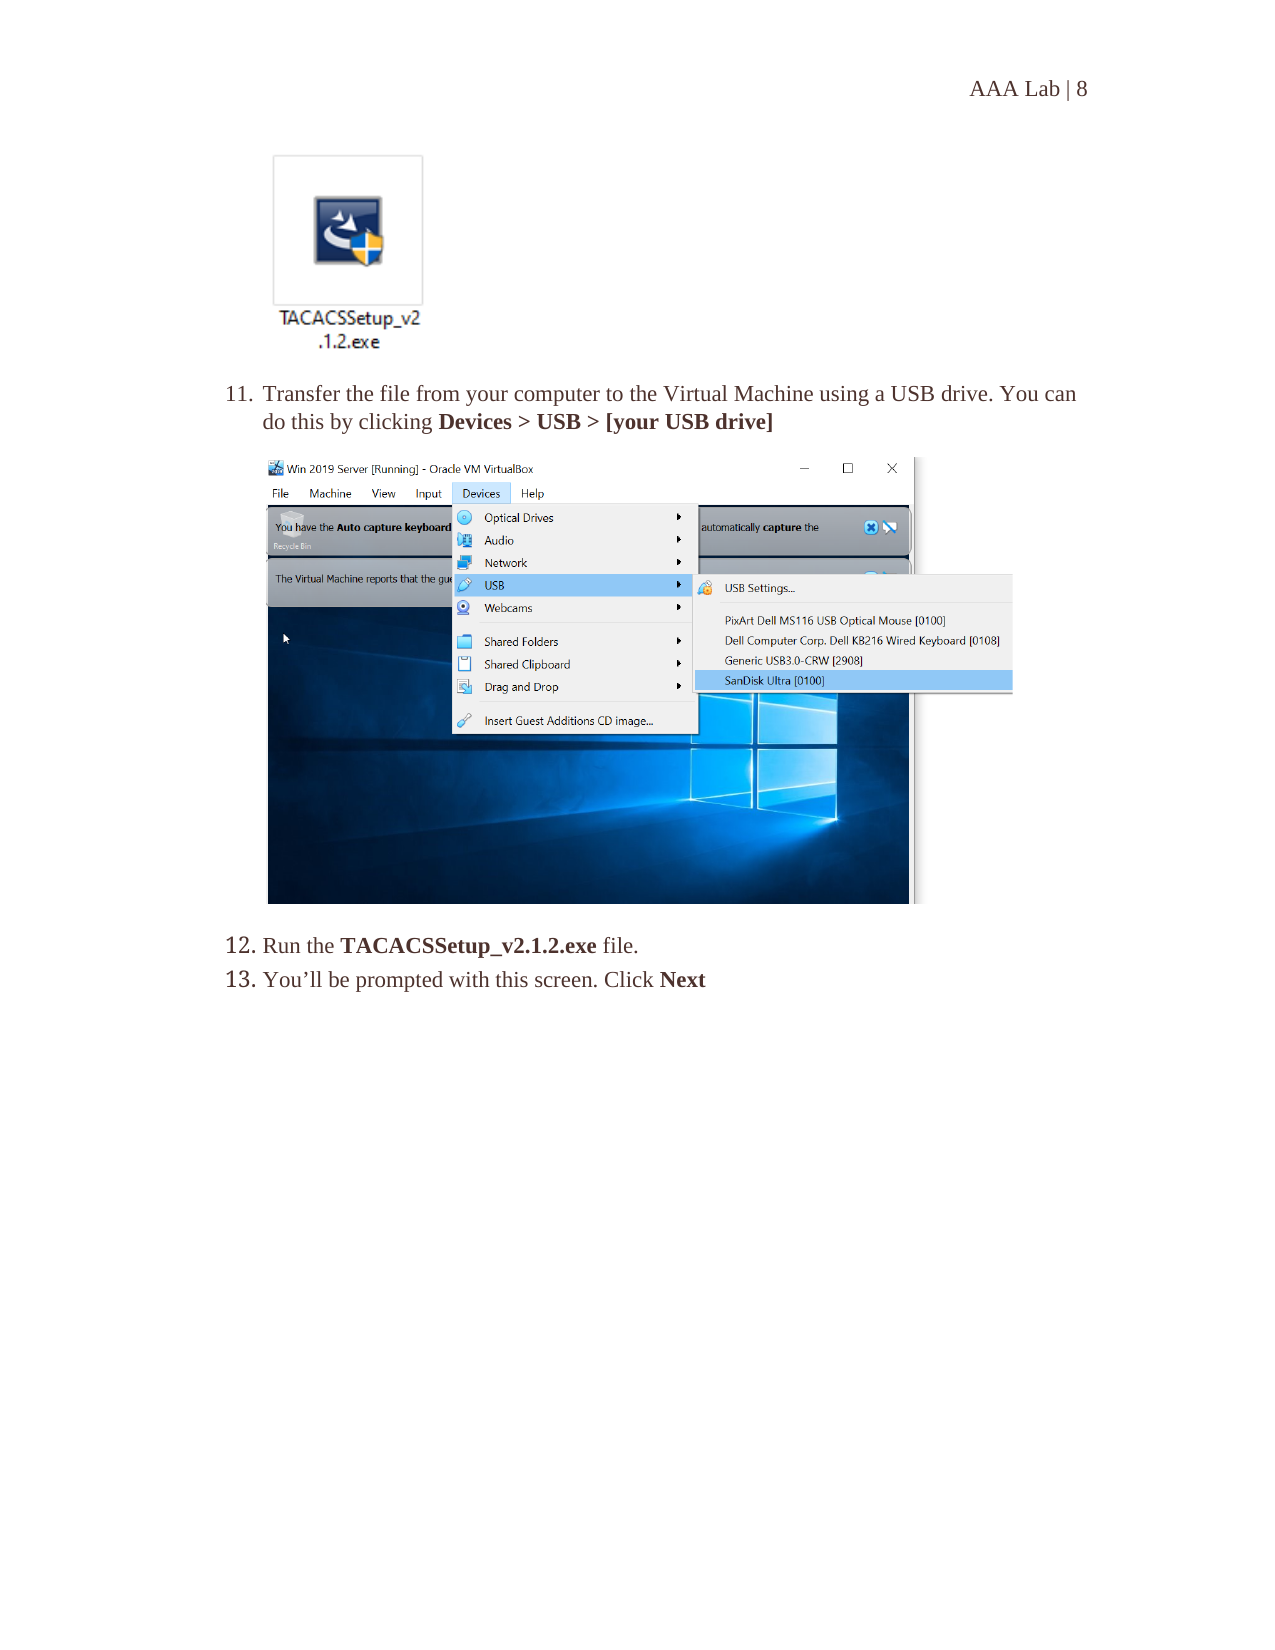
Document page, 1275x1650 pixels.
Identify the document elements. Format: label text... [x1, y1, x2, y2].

picture [262, 452, 1013, 911]
list You’ll be prompted with this screen. Click Next [225, 963, 1087, 994]
list Transfer the file from your computer to the Virtual Machine using a USB drive. You can do this by clicking Devices > USB > [your USB drive] [225, 380, 1087, 434]
picture [262, 150, 433, 361]
list Run the TACACSSetup_v2.1.2.exe file. [225, 929, 1087, 961]
